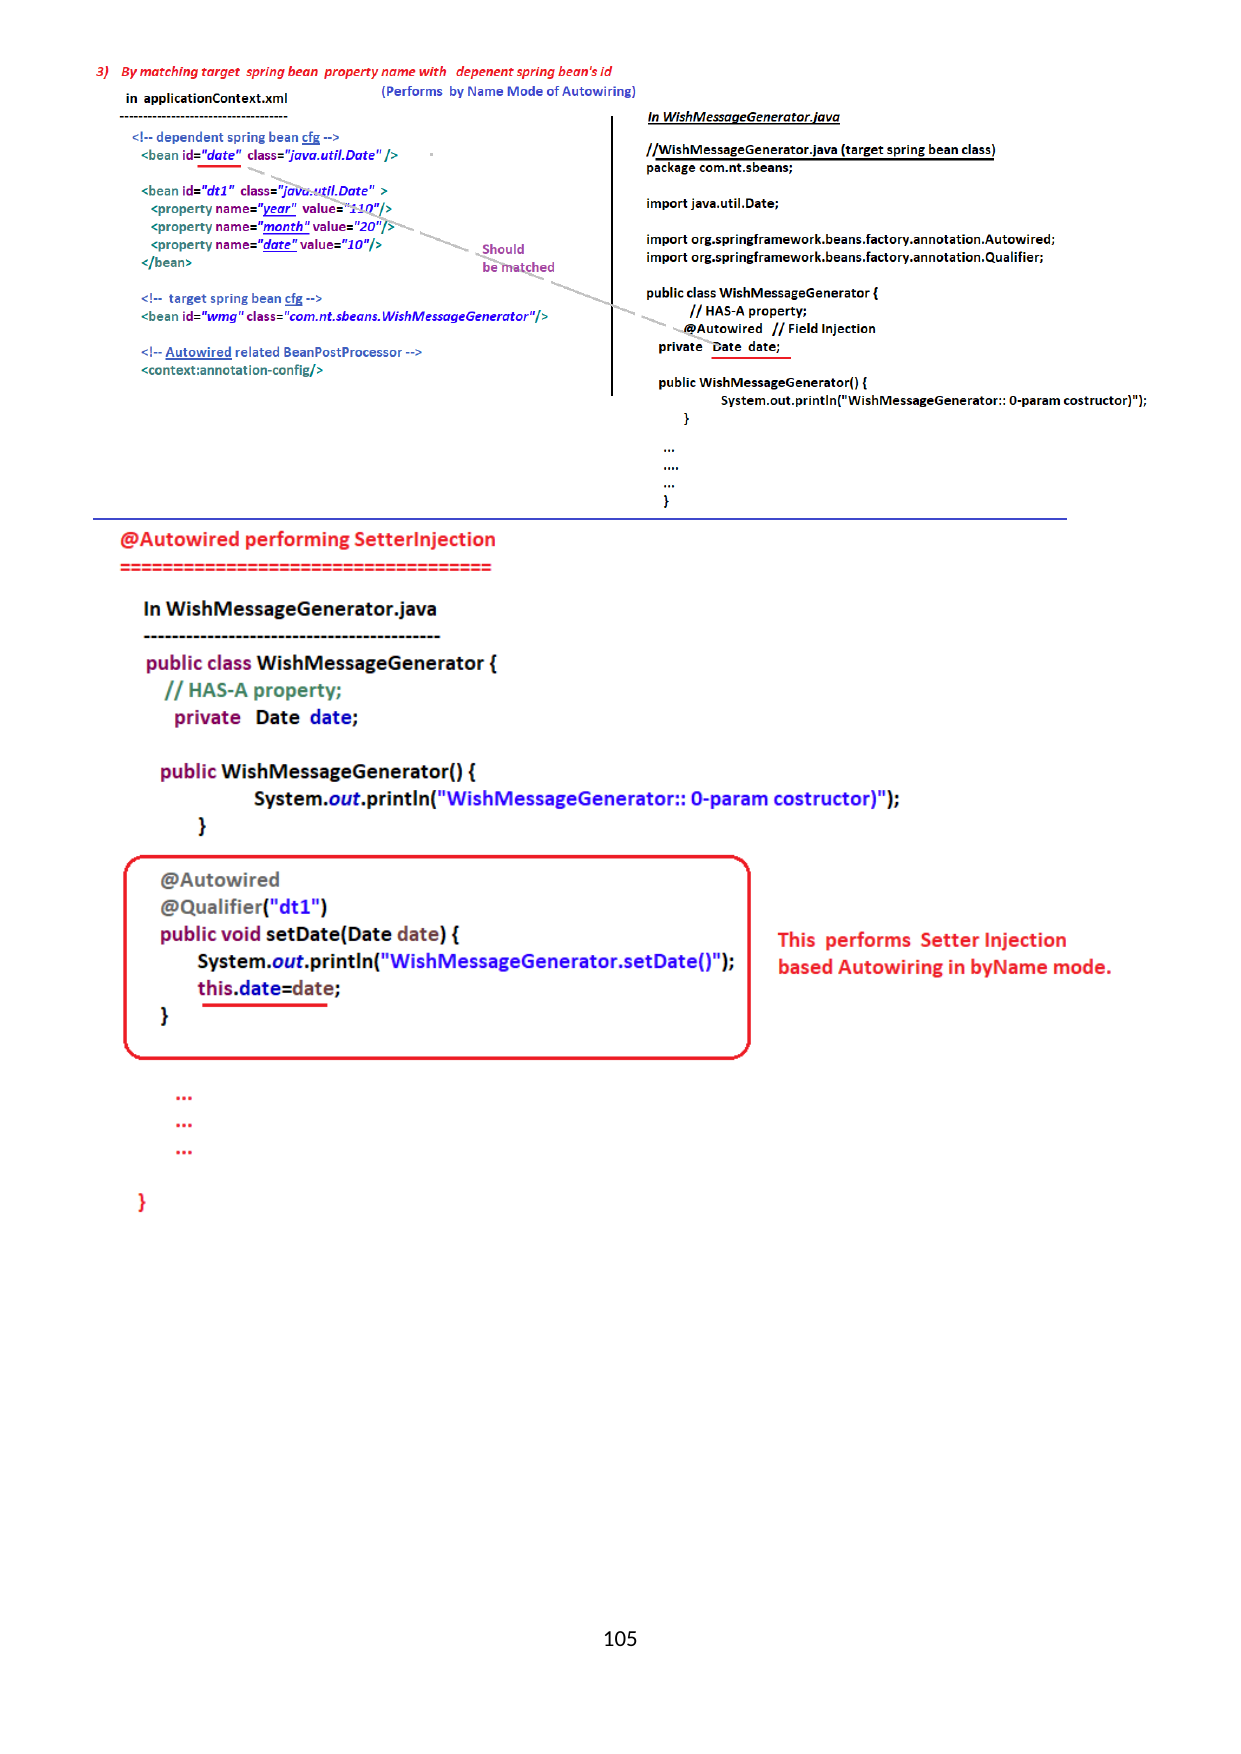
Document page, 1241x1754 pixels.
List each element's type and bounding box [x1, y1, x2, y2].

picture [88, 525, 1152, 1231]
picture [88, 59, 1152, 523]
